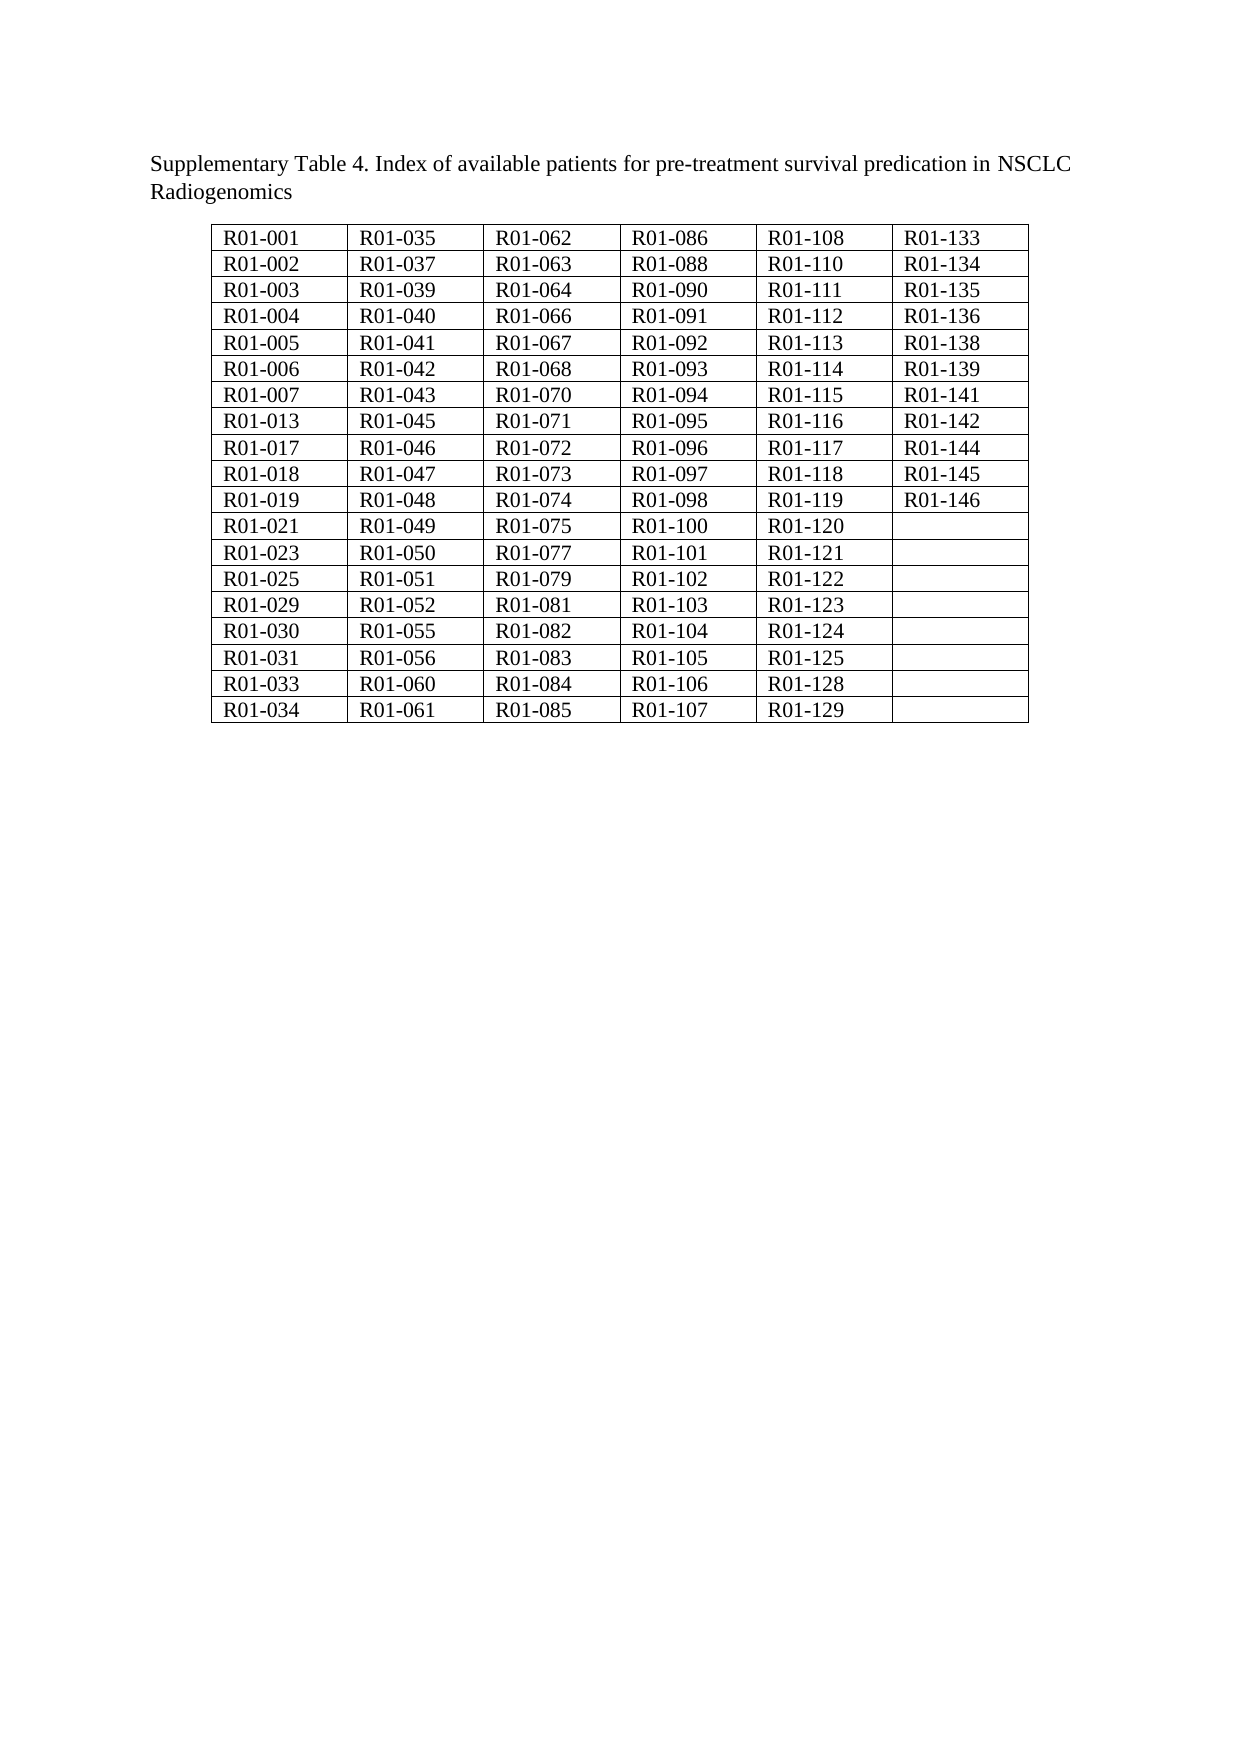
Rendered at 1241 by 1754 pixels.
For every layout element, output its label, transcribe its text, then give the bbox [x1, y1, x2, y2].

table_cell R01-003 [212, 277, 347, 302]
table_cell R01-021 [212, 513, 347, 538]
table_cell R01-056 [348, 645, 483, 670]
table_cell R01-040 [348, 303, 483, 328]
table_cell R01-074 [484, 487, 620, 512]
table_cell R01-112 [757, 303, 892, 328]
table_cell R01-101 [621, 540, 756, 565]
table_cell R01-090 [621, 277, 756, 302]
table_cell R01-029 [212, 592, 347, 617]
table_cell R01-081 [484, 592, 620, 617]
table_cell R01-124 [757, 618, 892, 643]
table_cell R01-084 [484, 671, 620, 696]
table_cell R01-120 [757, 513, 892, 538]
table_cell R01-039 [348, 277, 483, 302]
table_cell R01-096 [621, 435, 756, 460]
table_cell R01-077 [484, 540, 620, 565]
table_header R01-133 [893, 225, 1028, 250]
table_cell [893, 592, 1028, 617]
table_cell R01-105 [621, 645, 756, 670]
table_cell R01-004 [212, 303, 347, 328]
table_header R01-108 [757, 225, 892, 250]
table_cell R01-043 [348, 382, 483, 407]
table_cell [893, 645, 1028, 670]
table_cell R01-136 [893, 303, 1028, 328]
table_cell [893, 671, 1028, 696]
table_cell R01-072 [484, 435, 620, 460]
table_cell [893, 540, 1028, 565]
table_cell R01-064 [484, 277, 620, 302]
table_cell R01-068 [484, 356, 620, 381]
table_cell R01-047 [348, 461, 483, 486]
table_cell R01-144 [893, 435, 1028, 460]
table_cell R01-129 [757, 697, 892, 722]
table_cell [893, 697, 1028, 722]
table_cell R01-104 [621, 618, 756, 643]
table_cell R01-085 [484, 697, 620, 722]
table_cell R01-079 [484, 566, 620, 591]
table_cell R01-122 [757, 566, 892, 591]
table_cell R01-051 [348, 566, 483, 591]
table_cell R01-125 [757, 645, 892, 670]
table_cell R01-107 [621, 697, 756, 722]
table_cell R01-052 [348, 592, 483, 617]
table_cell R01-017 [212, 435, 347, 460]
table_cell R01-042 [348, 356, 483, 381]
table_header R01-086 [621, 225, 756, 250]
table_cell R01-025 [212, 566, 347, 591]
table_cell R01-033 [212, 671, 347, 696]
table_cell R01-111 [757, 277, 892, 302]
table_cell R01-019 [212, 487, 347, 512]
table_cell R01-088 [621, 251, 756, 276]
table_cell R01-110 [757, 251, 892, 276]
table_cell R01-083 [484, 645, 620, 670]
table_cell R01-073 [484, 461, 620, 486]
table_cell R01-002 [212, 251, 347, 276]
table_cell R01-113 [757, 330, 892, 355]
table_cell R01-018 [212, 461, 347, 486]
table_header R01-062 [484, 225, 620, 250]
table_cell R01-135 [893, 277, 1028, 302]
table_cell R01-103 [621, 592, 756, 617]
table_cell R01-075 [484, 513, 620, 538]
table_cell R01-146 [893, 487, 1028, 512]
table_cell R01-060 [348, 671, 483, 696]
table_cell R01-095 [621, 408, 756, 433]
table_cell R01-139 [893, 356, 1028, 381]
table_cell R01-119 [757, 487, 892, 512]
table_cell R01-034 [212, 697, 347, 722]
table_cell R01-116 [757, 408, 892, 433]
table_cell R01-067 [484, 330, 620, 355]
table_cell R01-006 [212, 356, 347, 381]
table_cell R01-117 [757, 435, 892, 460]
table_cell R01-115 [757, 382, 892, 407]
table_cell R01-145 [893, 461, 1028, 486]
table_cell R01-050 [348, 540, 483, 565]
table_cell R01-061 [348, 697, 483, 722]
table_cell R01-023 [212, 540, 347, 565]
table_cell R01-097 [621, 461, 756, 486]
table_cell R01-046 [348, 435, 483, 460]
table_cell R01-092 [621, 330, 756, 355]
table_cell R01-093 [621, 356, 756, 381]
table_cell R01-048 [348, 487, 483, 512]
table_cell R01-128 [757, 671, 892, 696]
table_header R01-001 [212, 225, 347, 250]
table_cell R01-041 [348, 330, 483, 355]
table_cell R01-066 [484, 303, 620, 328]
table_cell R01-121 [757, 540, 892, 565]
table_cell R01-106 [621, 671, 756, 696]
table_cell R01-123 [757, 592, 892, 617]
table_cell R01-005 [212, 330, 347, 355]
table_cell [893, 618, 1028, 643]
table_cell R01-134 [893, 251, 1028, 276]
table_cell R01-100 [621, 513, 756, 538]
table_cell R01-141 [893, 382, 1028, 407]
table_cell R01-070 [484, 382, 620, 407]
table_cell R01-049 [348, 513, 483, 538]
table_cell R01-142 [893, 408, 1028, 433]
table_cell [893, 513, 1028, 538]
table_cell R01-091 [621, 303, 756, 328]
table_cell R01-118 [757, 461, 892, 486]
table_cell R01-102 [621, 566, 756, 591]
table_cell R01-031 [212, 645, 347, 670]
table_cell R01-082 [484, 618, 620, 643]
table_cell R01-094 [621, 382, 756, 407]
table_cell [893, 566, 1028, 591]
text Supplementary Table 4. Index of available patients for pre-treatment survival predication in NSCLC Radiogenomics [150, 150, 1090, 205]
table_cell R01-013 [212, 408, 347, 433]
table_cell R01-045 [348, 408, 483, 433]
table_cell R01-114 [757, 356, 892, 381]
table_cell R01-007 [212, 382, 347, 407]
table_cell R01-071 [484, 408, 620, 433]
table_cell R01-055 [348, 618, 483, 643]
table_header R01-035 [348, 225, 483, 250]
table_cell R01-098 [621, 487, 756, 512]
table_cell R01-030 [212, 618, 347, 643]
table_cell R01-138 [893, 330, 1028, 355]
table_cell R01-063 [484, 251, 620, 276]
table_cell R01-037 [348, 251, 483, 276]
